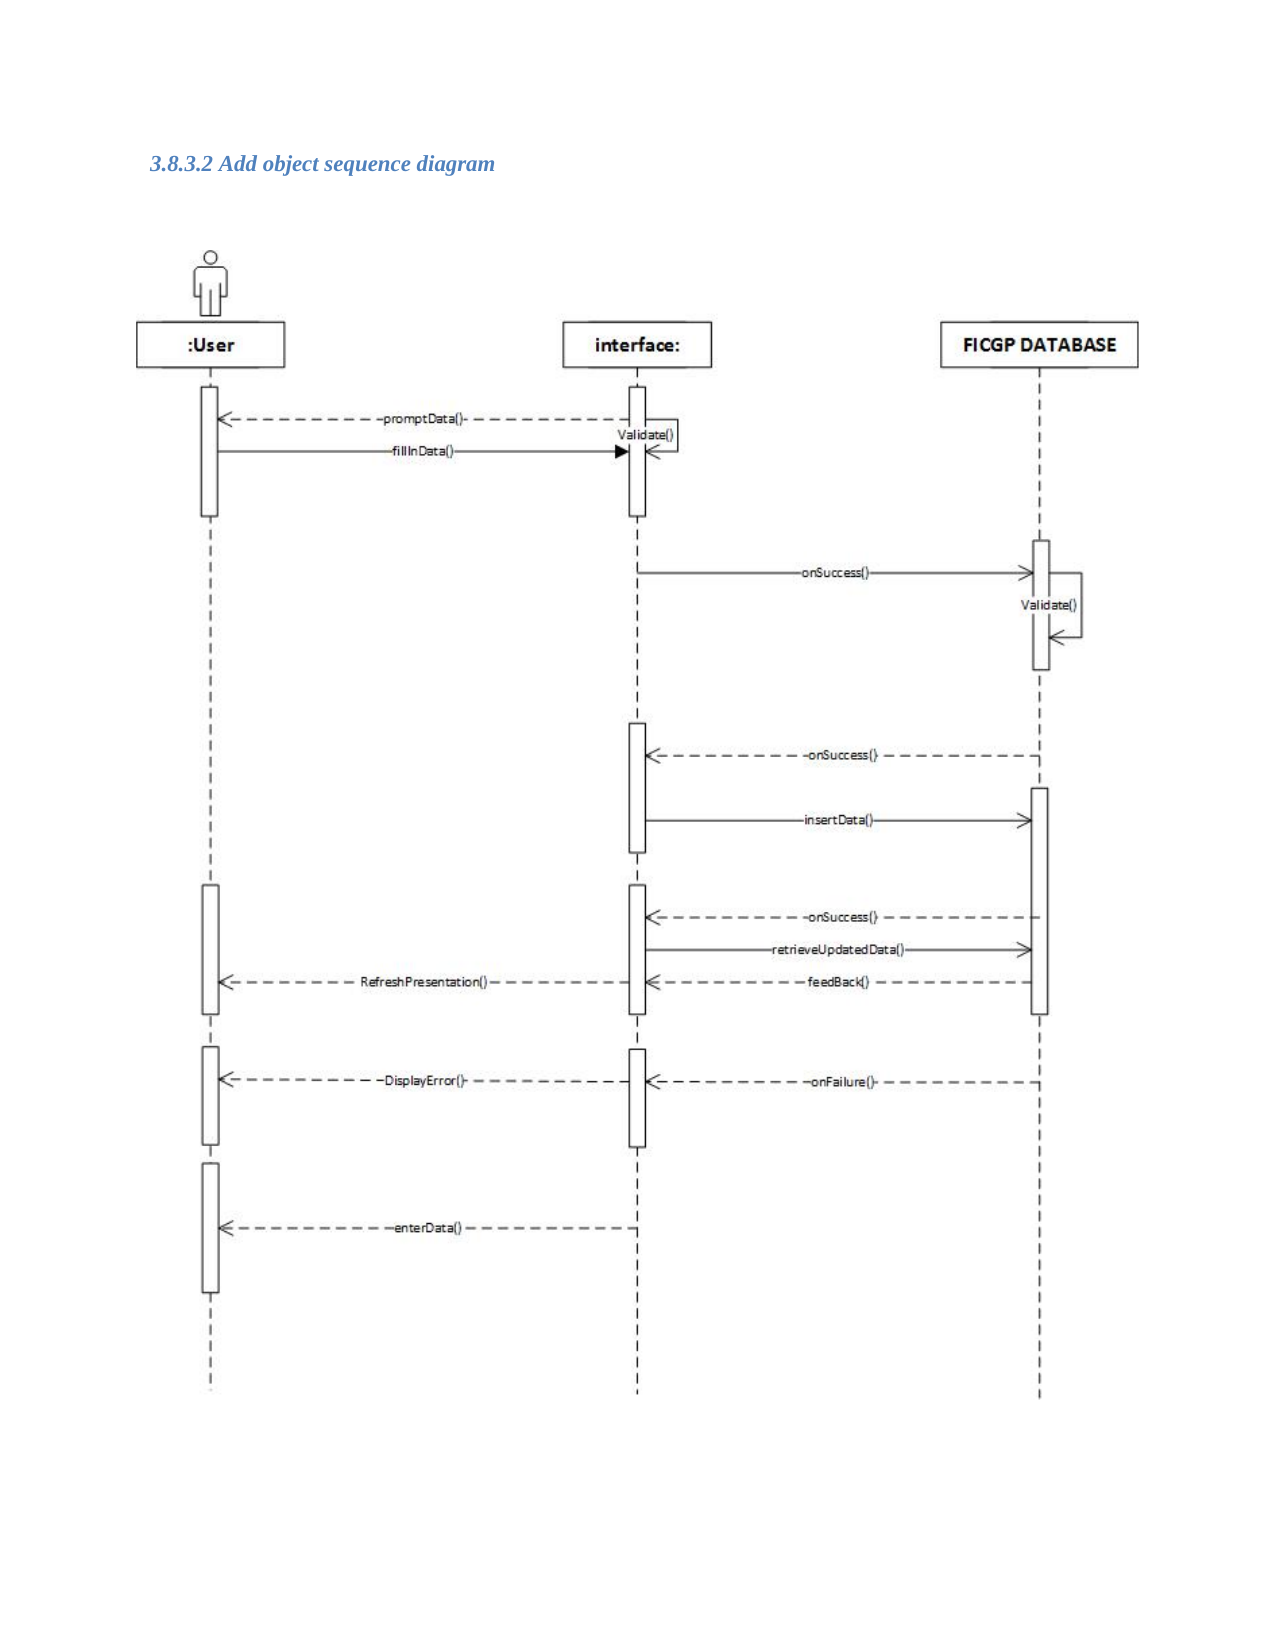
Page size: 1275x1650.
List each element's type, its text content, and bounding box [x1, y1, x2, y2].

picture [136, 250, 1139, 1400]
subtitle 3.8.3.2 Add object sequence diagram [150, 150, 1125, 176]
